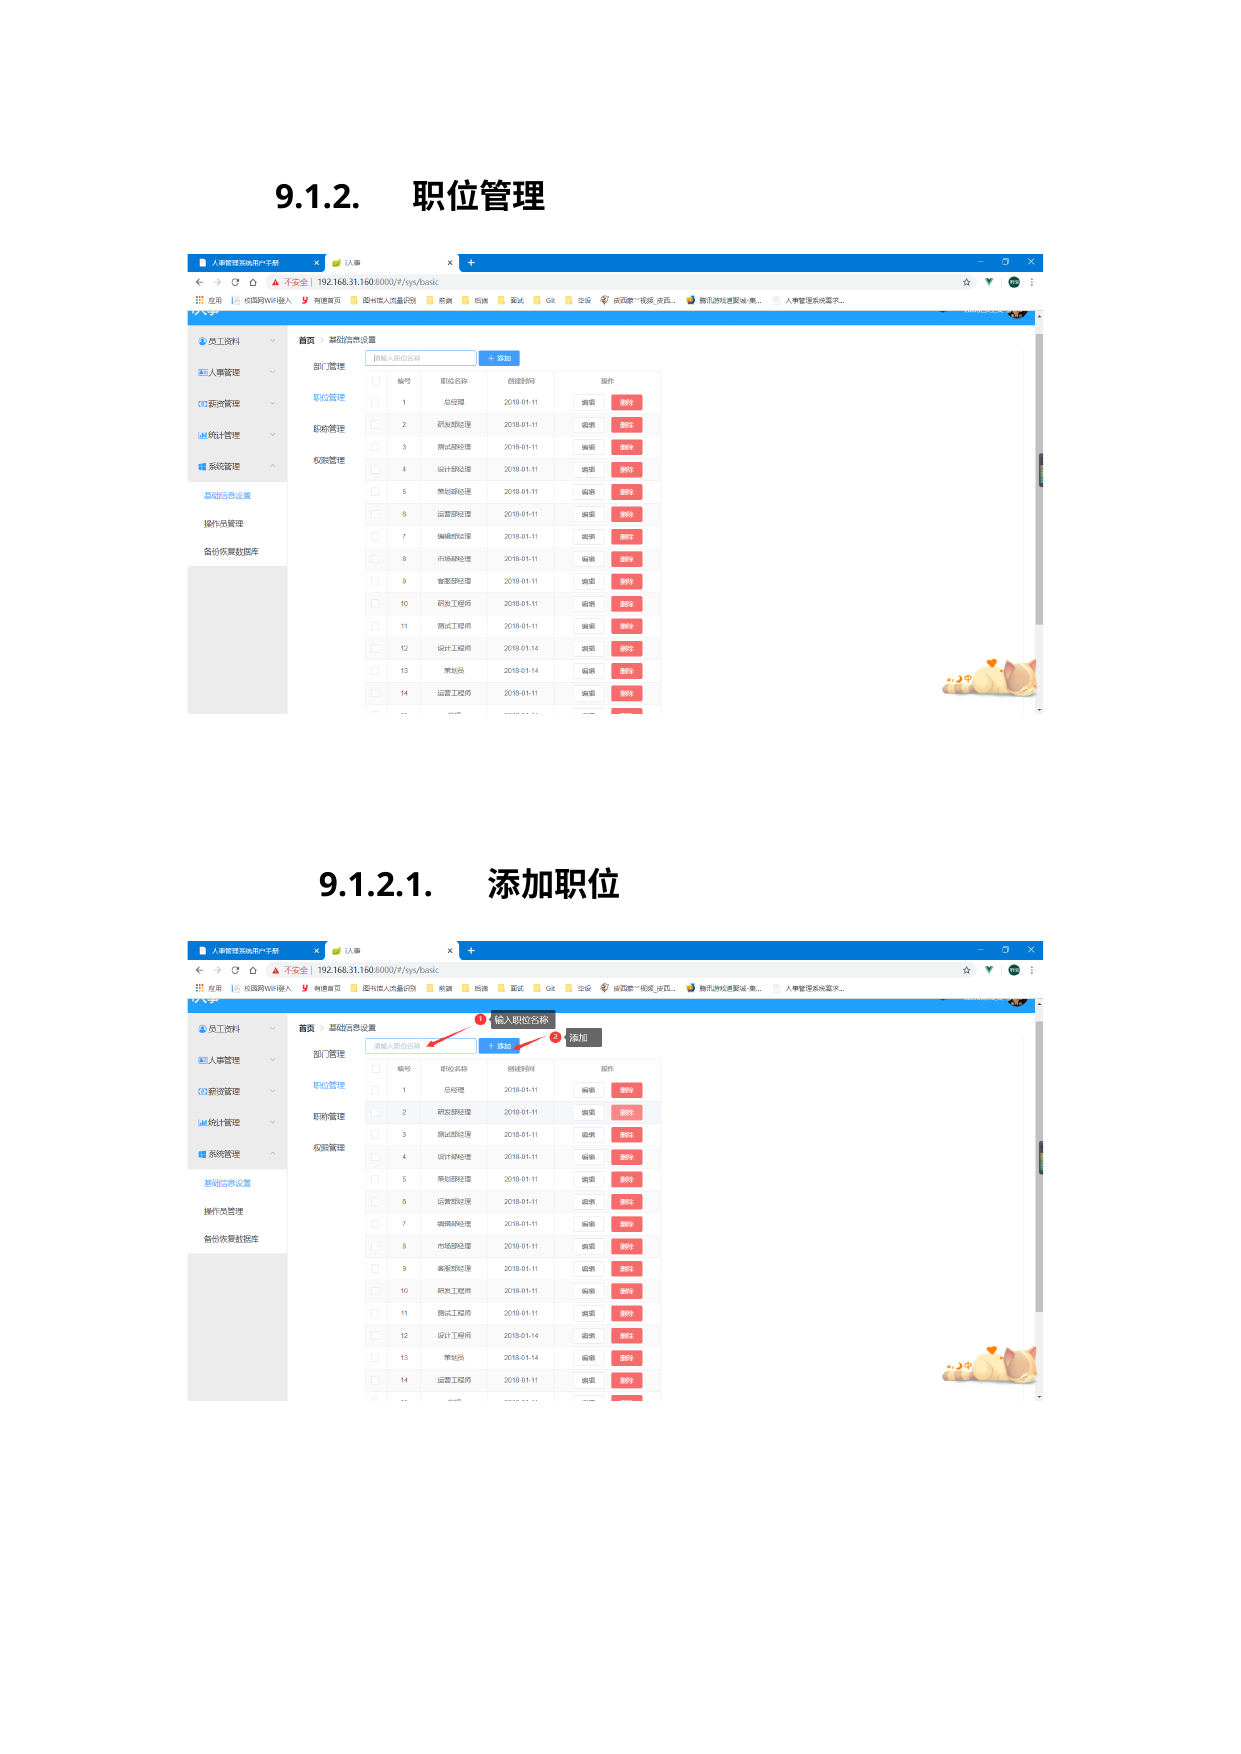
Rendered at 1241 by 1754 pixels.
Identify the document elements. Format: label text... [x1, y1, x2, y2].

list 职位管理 [275, 162, 1053, 227]
picture [187, 254, 1044, 714]
list 添加职位 [319, 849, 1053, 914]
picture [187, 941, 1044, 1401]
